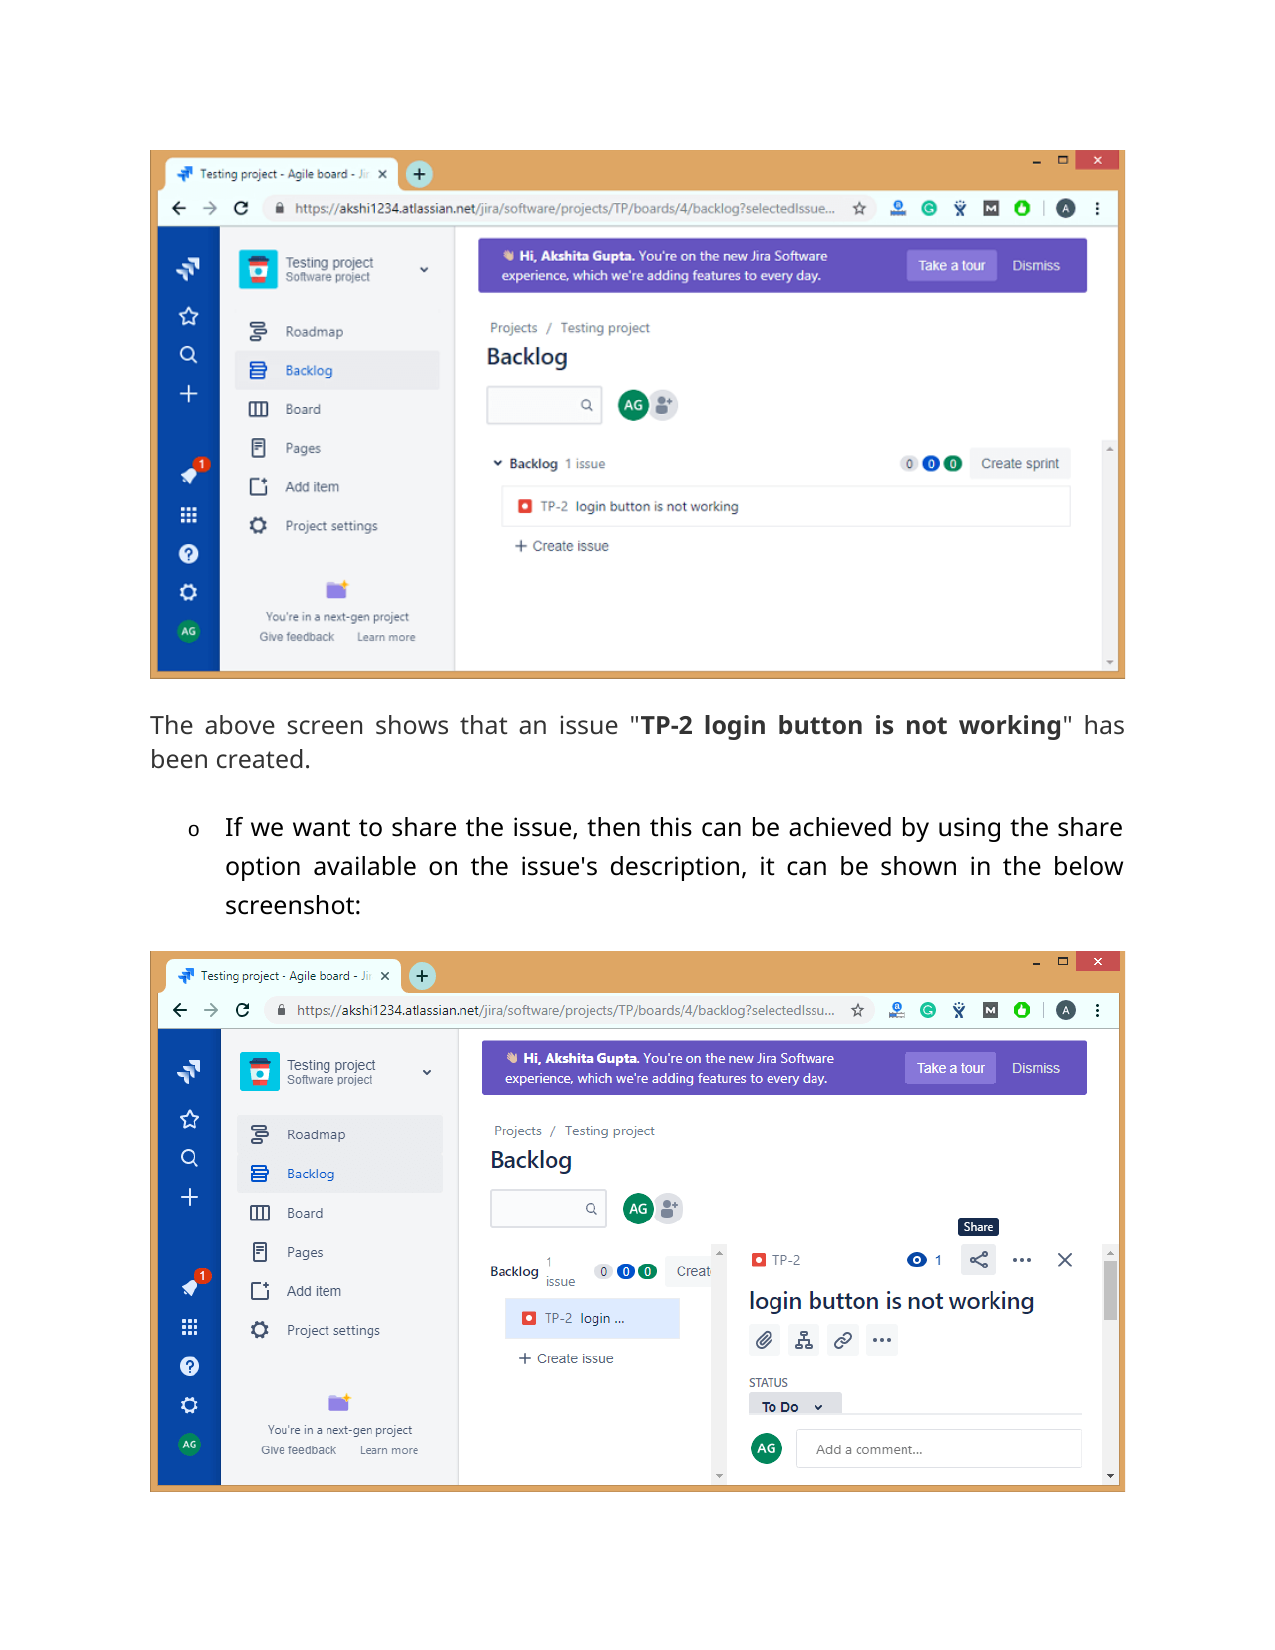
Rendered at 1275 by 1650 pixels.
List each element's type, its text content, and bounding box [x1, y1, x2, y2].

list If we want to share the issue, then this can be achieved by using the share option available on the issue's description, it can be shown in the below screenshot: [187, 804, 1125, 922]
text The above screen shows that an issue "TP-2 login button is not working" has been created. [150, 707, 1125, 775]
picture [150, 951, 1125, 1492]
picture [150, 150, 1125, 679]
